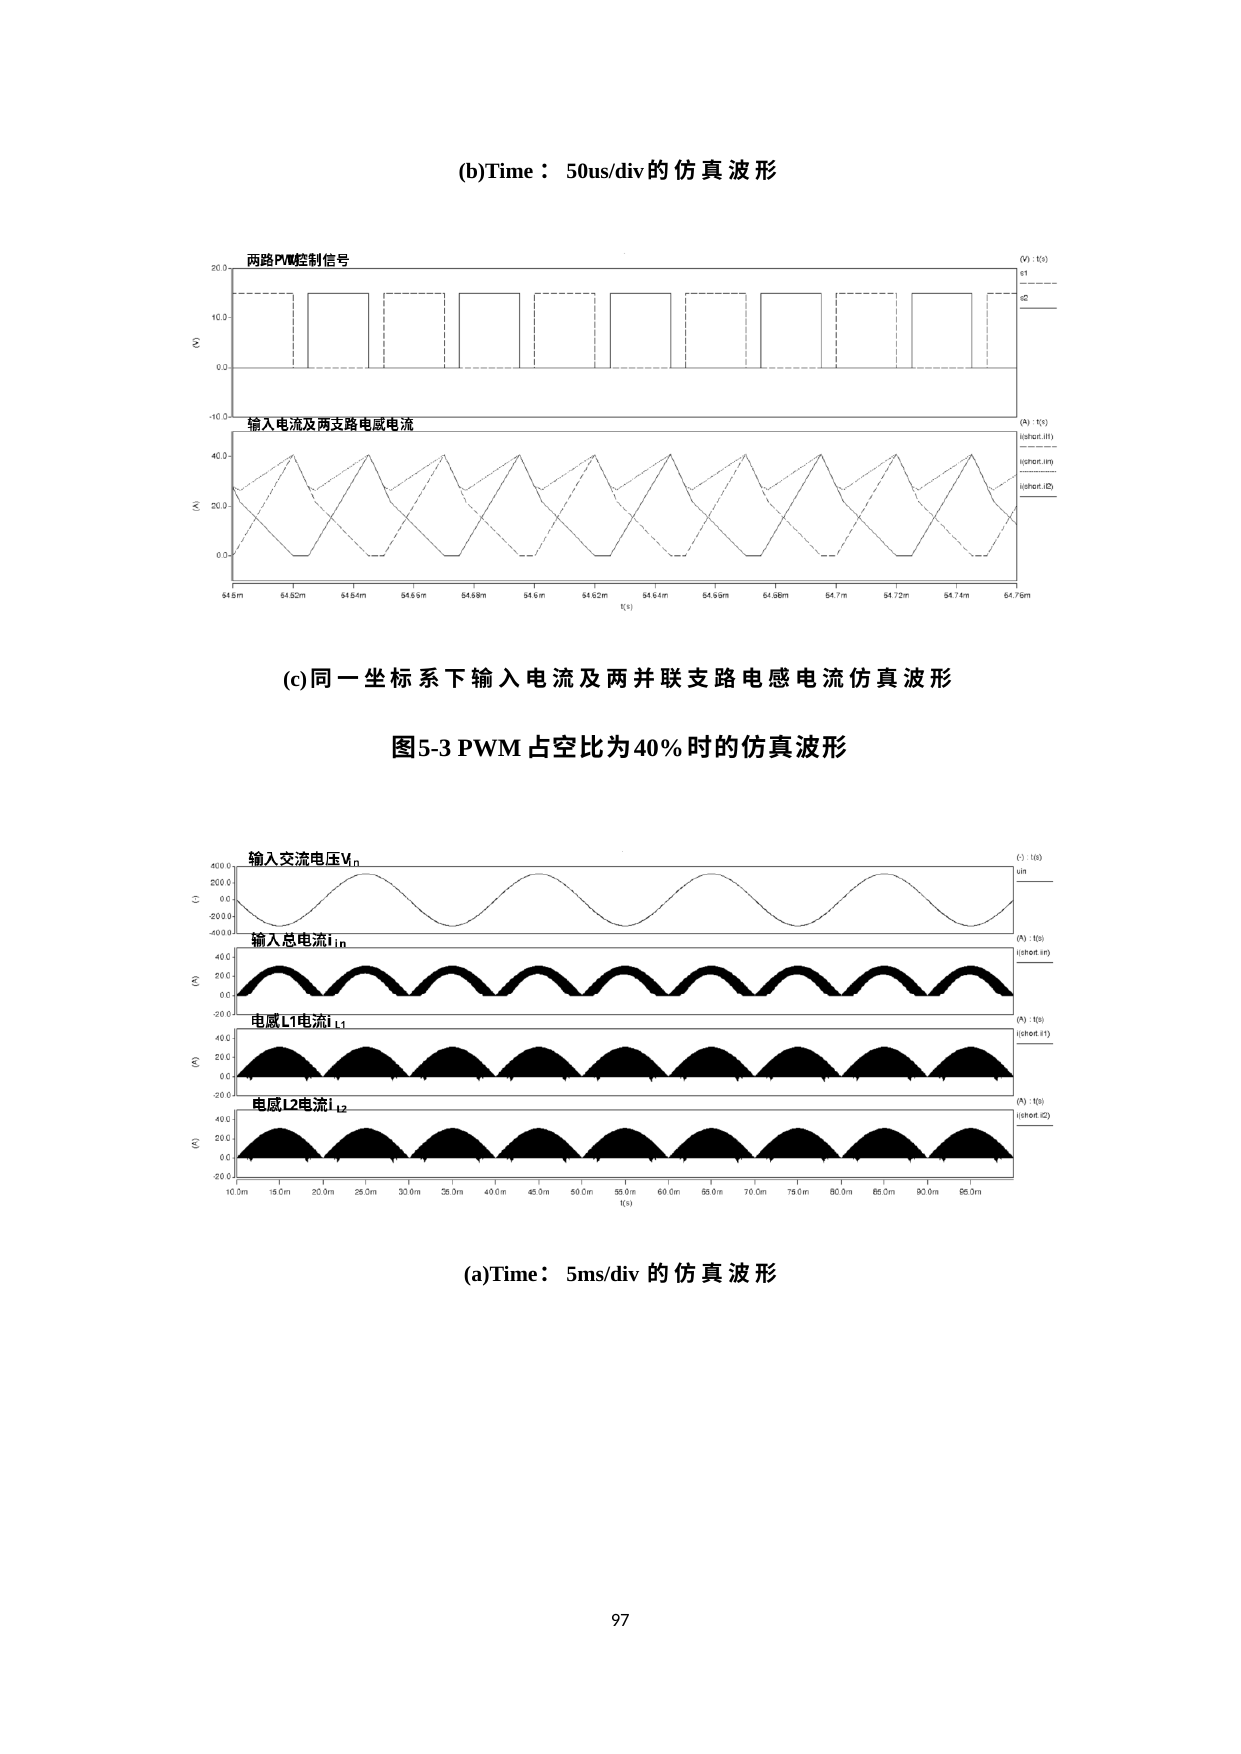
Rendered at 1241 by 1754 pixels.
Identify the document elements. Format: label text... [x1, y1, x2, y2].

text 图5-3 PWM占空比为40%时的仿真波形 [188, 711, 1052, 781]
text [188, 151, 1052, 186]
text (a)Time：5ms/div的仿真波形 [188, 1254, 1052, 1289]
text (c)同一坐标系下输入电流及两并联支路电感电流仿真波形 [188, 252, 1052, 695]
